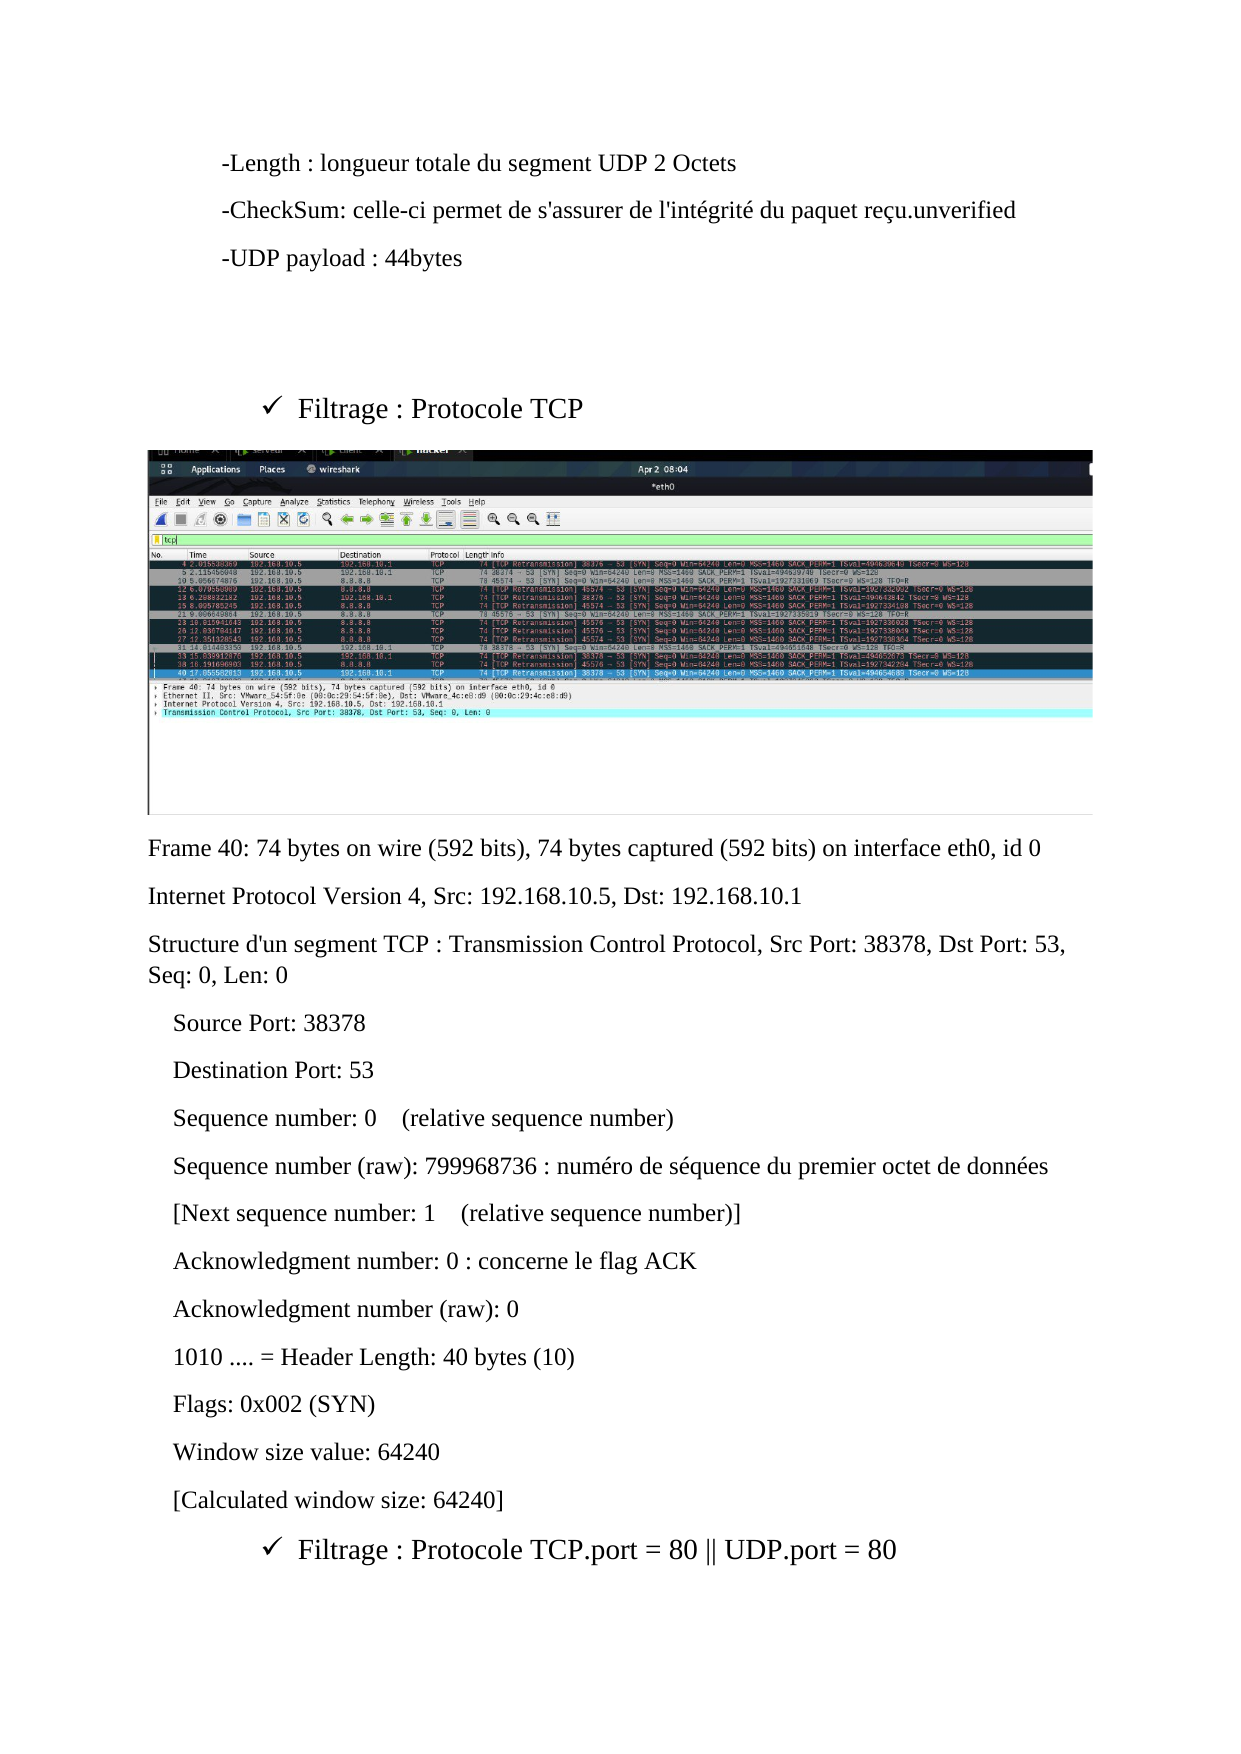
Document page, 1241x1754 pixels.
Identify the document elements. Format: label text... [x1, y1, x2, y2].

text Structure d'un segment TCP : Transmission Control Protocol, Src Port: 38378, Dst Port: 53, Seq: 0, Len: 0 [148, 929, 1093, 989]
text Flags: 0x002 (SYN) [148, 1389, 1093, 1418]
text 1010 .... = Header Length: 40 bytes (10) [148, 1342, 1093, 1370]
text -UDP payload : 44bytes [148, 243, 1093, 272]
picture [147, 450, 1093, 815]
text -Length : longueur totale du segment UDP 2 Octets [148, 148, 1093, 176]
text Sequence number: 0 (relative sequence number) [148, 1103, 1093, 1132]
text Source Port: 38378 [148, 1008, 1093, 1036]
text Internet Protocol Version 4, Src: 192.168.10.5, Dst: 192.168.10.1 [148, 881, 1093, 910]
text -CheckSum: celle-ci permet de s'assurer de l'intégrité du paquet reçu.unverified [148, 195, 1093, 224]
text [Calculated window size: 64240] [148, 1485, 1093, 1513]
list Filtrage : Protocole TCP [260, 391, 1093, 425]
text Sequence number (raw): 799968736 : numéro de séquence du premier octet de données [148, 1151, 1093, 1179]
text Destination Port: 53 [148, 1055, 1093, 1084]
text [Next sequence number: 1 (relative sequence number)] [148, 1198, 1093, 1227]
text Acknowledgment number: 0 : concerne le flag ACK [148, 1246, 1093, 1275]
text Window size value: 64240 [148, 1437, 1093, 1466]
text Frame 40: 74 bytes on wire (592 bits), 74 bytes captured (592 bits) on interface eth0, id 0 [148, 833, 1093, 862]
text Acknowledgment number (raw): 0 [148, 1294, 1093, 1323]
list Filtrage : Protocole TCP.port = 80 || UDP.port = 80 [260, 1532, 1093, 1566]
